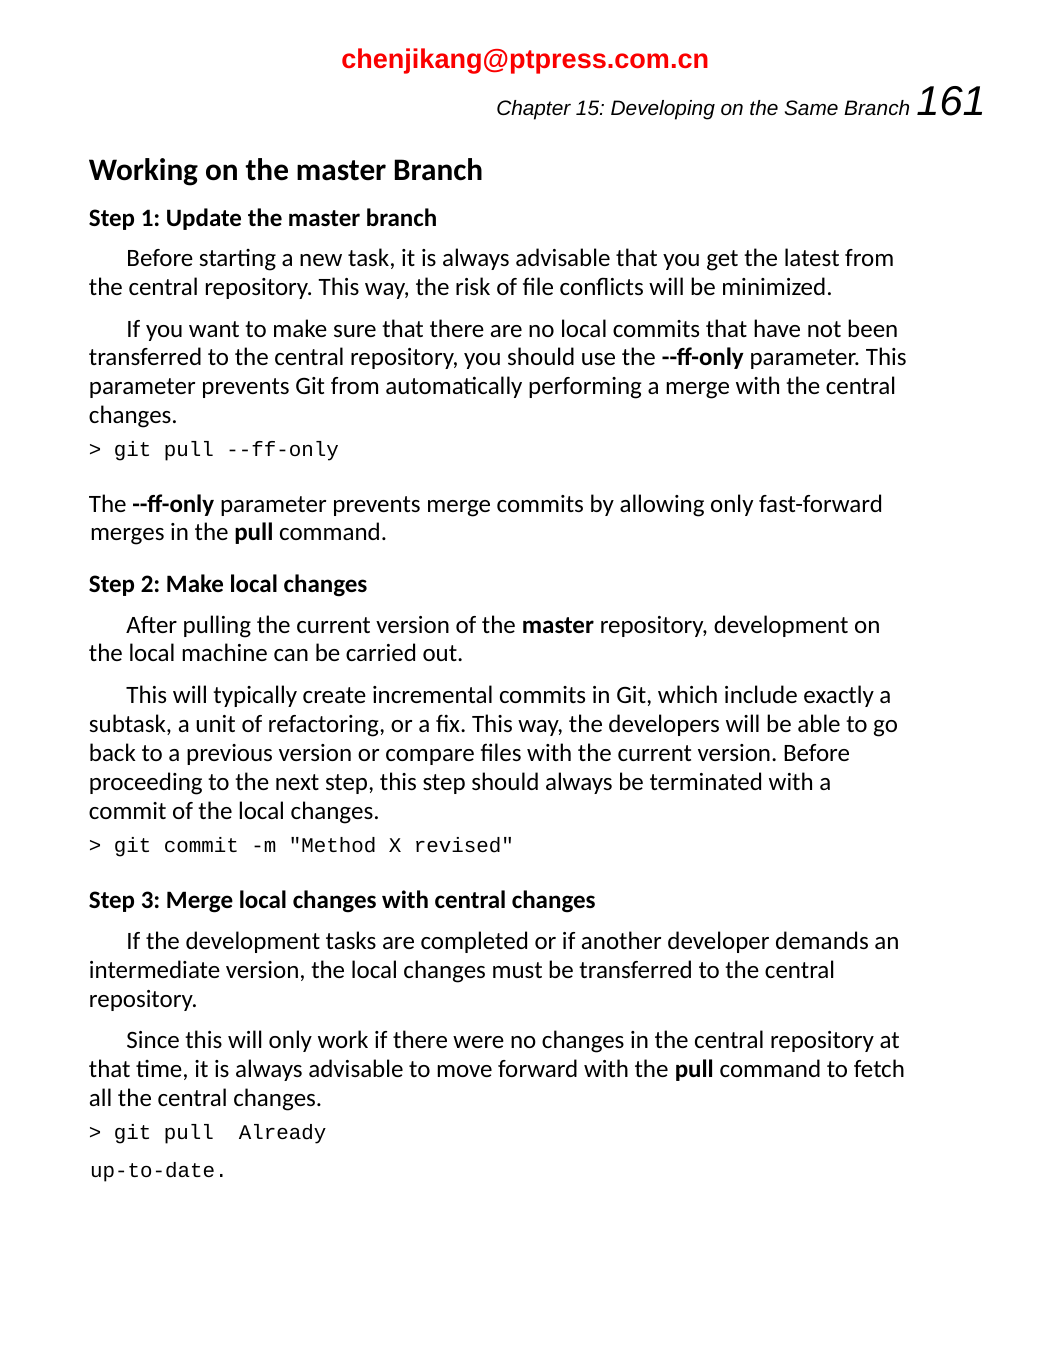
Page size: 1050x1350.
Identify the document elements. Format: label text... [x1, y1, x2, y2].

subtitle Working on the master Branch [89, 150, 870, 188]
text > git commit -m "Method X revised" [89, 834, 903, 858]
subtitle Step 3: Merge local changes with central changes [89, 884, 870, 915]
text > git pull --ff-only [89, 439, 903, 463]
text If the development tasks are completed or if another developer demands an intermediate version, the local changes must be transferred to the central repository. [89, 926, 911, 1013]
text The --ff-only parameter prevents merge commits by allowing only fast-forward merges in the pull command. [89, 489, 911, 547]
text Before starting a new task, it is always advisable that you get the latest from the central repository. This way, the risk of file conflicts will be minimized. [89, 244, 911, 302]
text After pulling the current version of the master repository, development on the local machine can be carried out. [89, 610, 911, 668]
text > git pull Already up-to-date. [89, 1122, 373, 1183]
subtitle Step 1: Update the master branch [89, 202, 870, 232]
subtitle Step 2: Make local changes [89, 568, 870, 599]
text This will typically create incremental commits in Git, which include exactly a subtask, a unit of refactoring, or a fix. This way, the developers will be able to go back to a previous version or compare files with the current version. Before proceeding to the next step, this step should always be terminated with a commit of the local changes. [89, 680, 911, 826]
text Since this will only work if there were no changes in the central repository at that time, it is always advisable to move forward with the pull command to fetch all the central changes. [89, 1026, 911, 1113]
text If you want to make sure that there are no local commits that have not been transferred to the central repository, you should use the --ff-only parameter. This parameter prevents Git from automatically performing a merge with the central changes. [89, 314, 911, 430]
